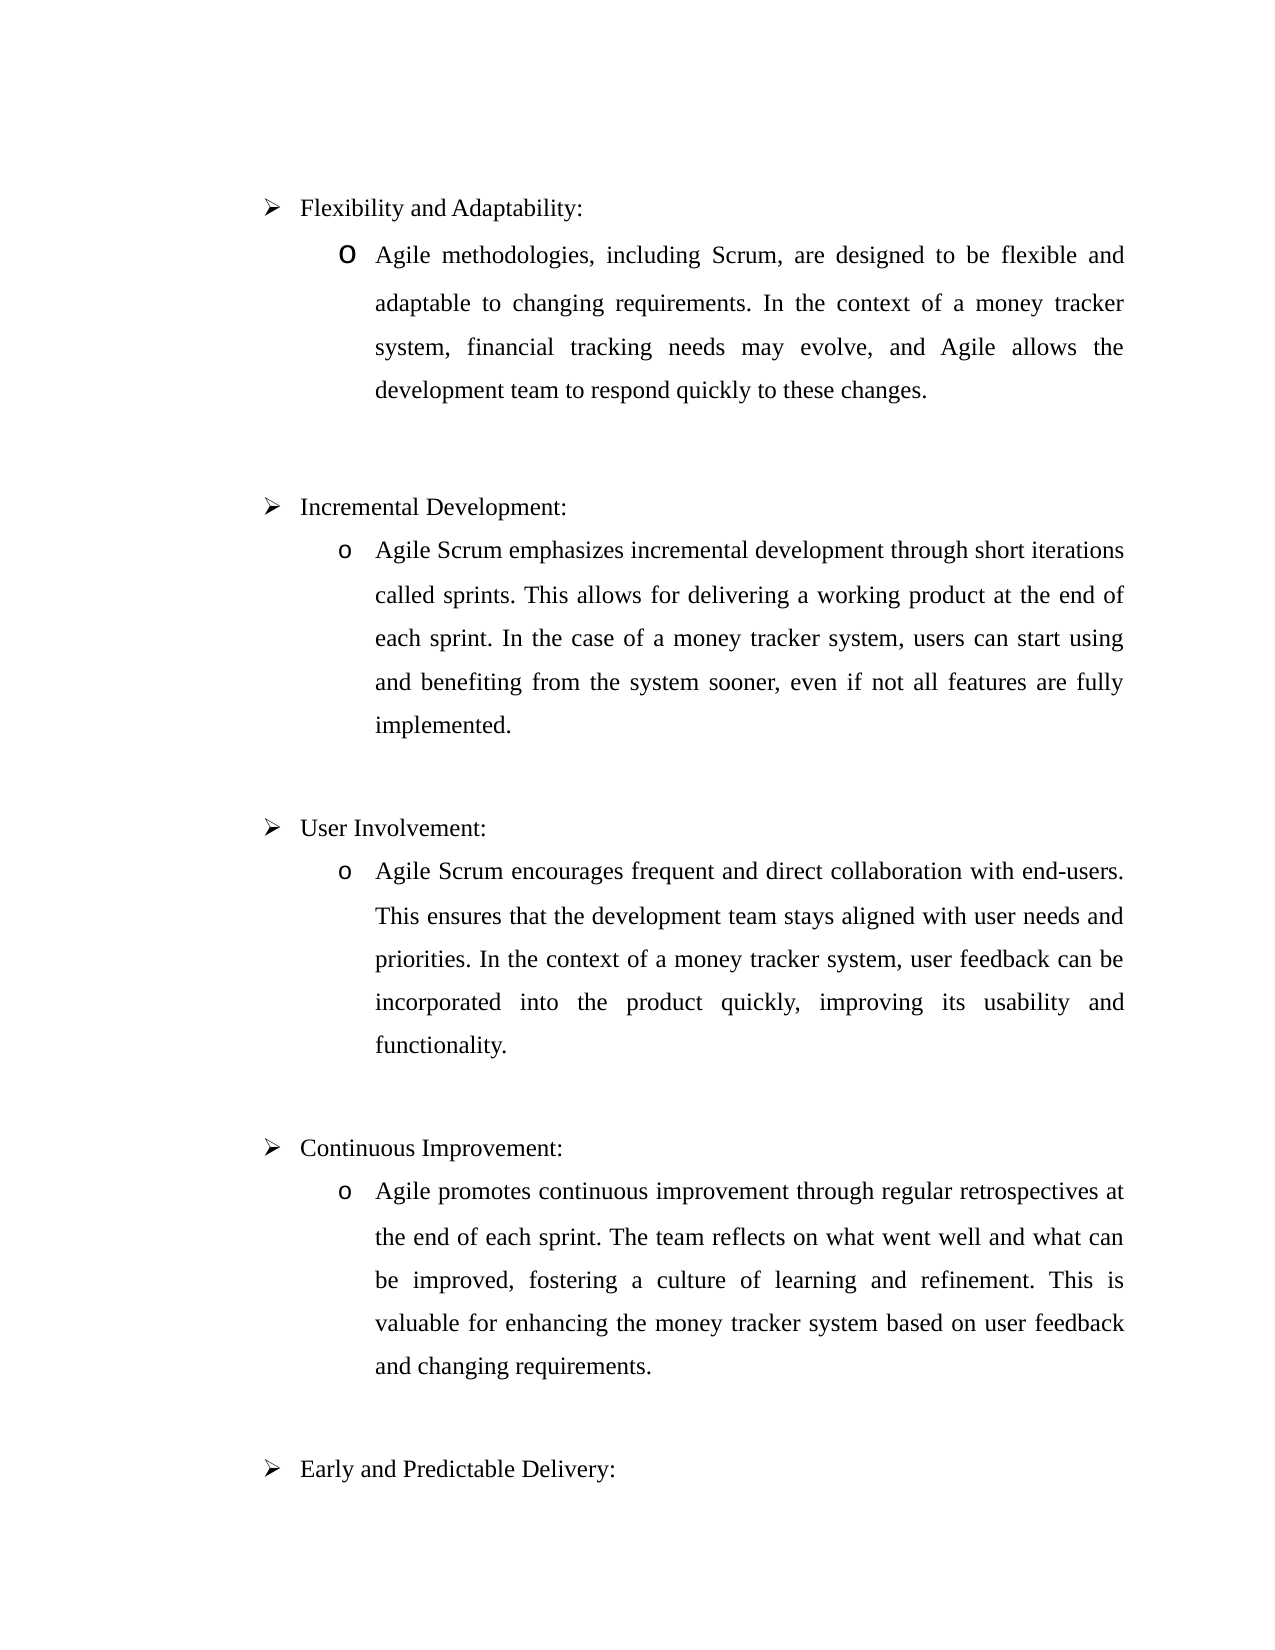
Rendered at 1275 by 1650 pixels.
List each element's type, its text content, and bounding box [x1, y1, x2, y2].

list Agile methodologies, including Scrum, are designed to be flexible and adaptable to changing requirements. In the context of a money tracker system, financial tracking needs may evolve, and Agile allows the development team to respond quickly to these changes. [337, 236, 1125, 403]
list Continuous Improvement: [262, 1133, 1125, 1162]
list User Involvement: [262, 813, 1125, 841]
list Incremental Development: [262, 492, 1125, 521]
list Agile promotes continuous improvement through regular retrospectives at the end of each sprint. The team reflects on what went well and what can be improved, fostering a culture of learning and refinement. This is valuable for enhancing the money tracker system based on user feedback and changing requirements. [337, 1176, 1125, 1380]
list Agile Scrum emphasizes incremental development through short iterations called sprints. This allows for delivering a working product at the end of each sprint. In the case of a money tracker system, users can start using and benefiting from the system sooner, even if not all features are fully implemented. [337, 535, 1125, 738]
list Agile Scrum encourages frequent and direct collaboration with end-users. This ensures that the development team stays aligned with user needs and priorities. In the context of a money tracker system, user feedback can be incorporated into the product quickly, improving its usability and functionality. [337, 856, 1125, 1059]
list Early and Predictable Delivery: [262, 1454, 1125, 1483]
list Flexibility and Adaptability: [262, 193, 1125, 222]
